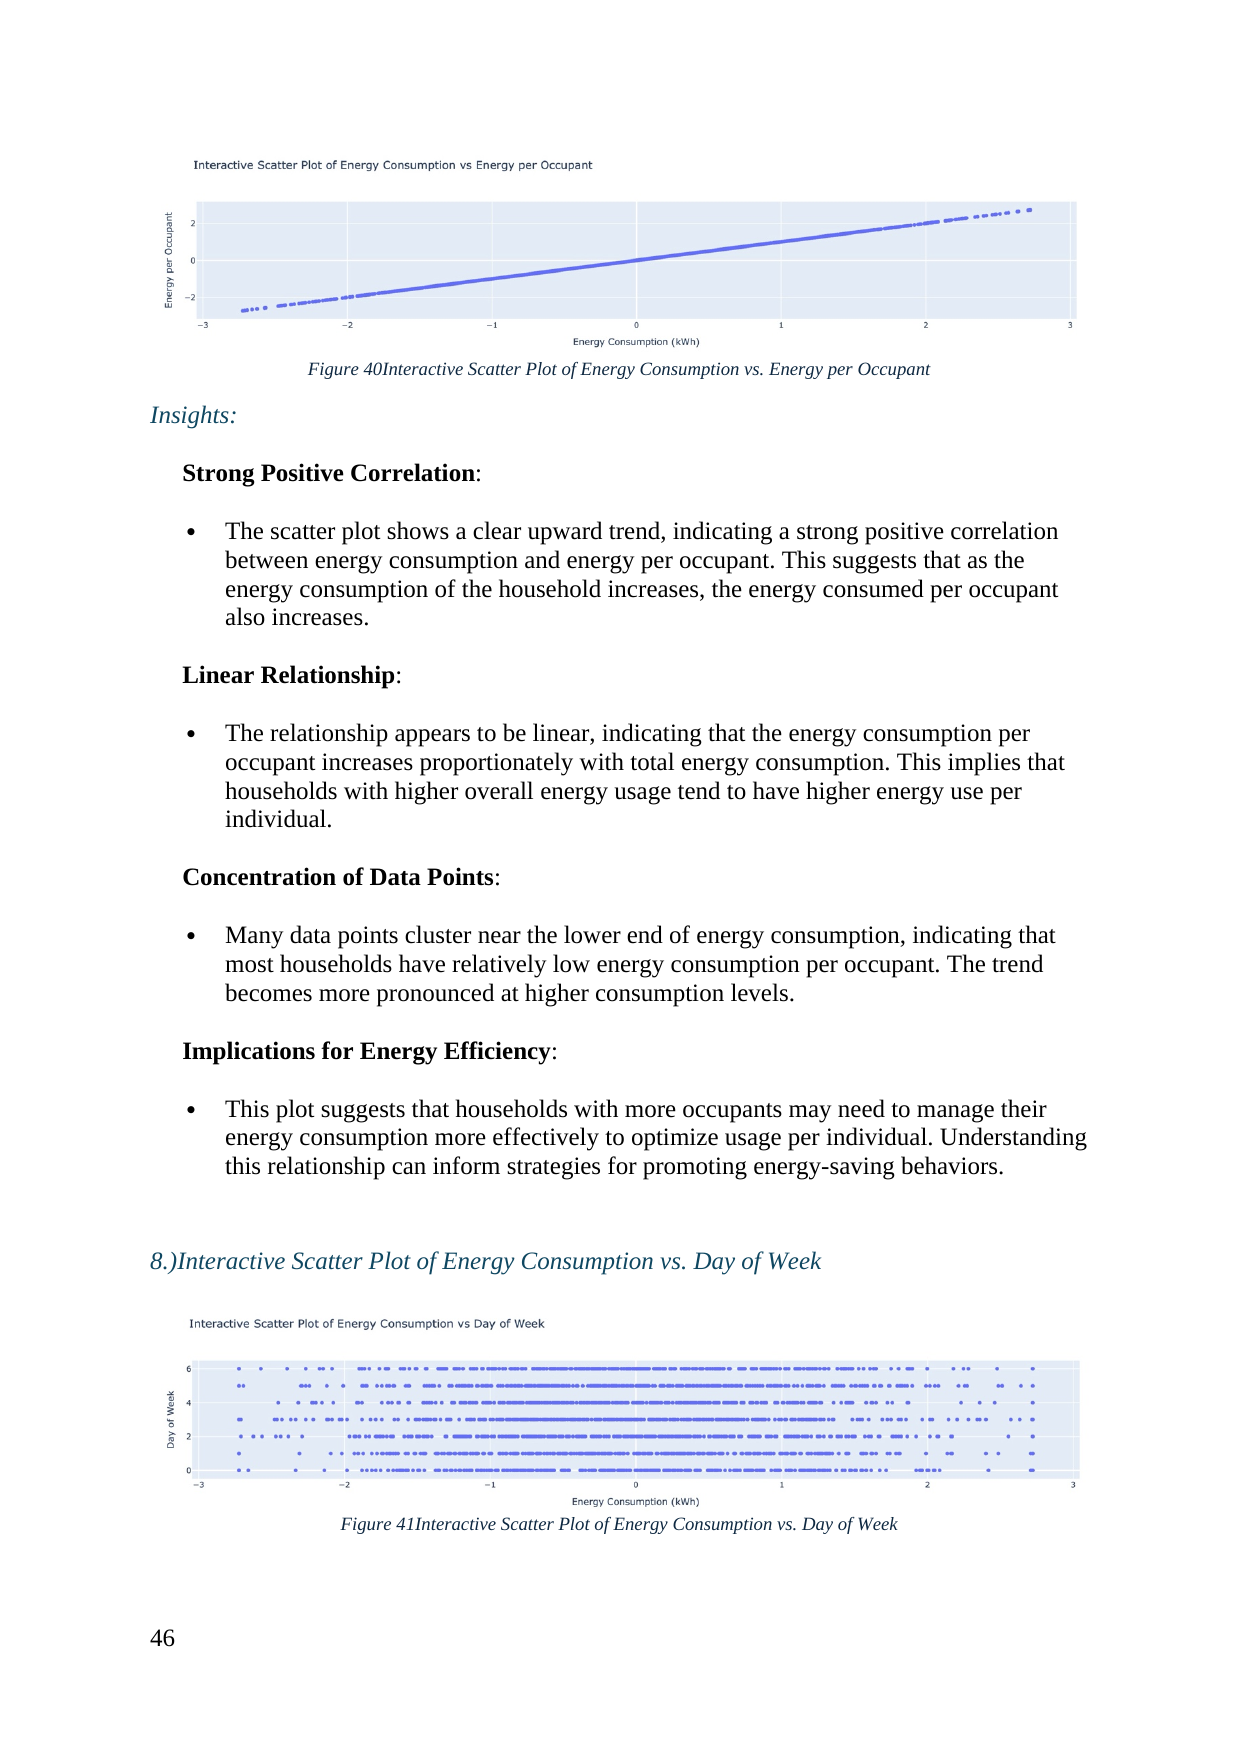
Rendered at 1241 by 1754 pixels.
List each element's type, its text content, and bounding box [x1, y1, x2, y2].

picture [150, 1307, 1091, 1513]
text  Strong Positive Correlation: [150, 458, 1090, 487]
list Many data points cluster near the lower end of energy consumption, indicating that most households have relatively low energy consumption per occupant. The trend becomes more pronounced at higher consumption levels. [187, 920, 1090, 1007]
list The relationship appears to be linear, indicating that the energy consumption per occupant increases proportionately with total energy consumption. This implies that households with higher overall energy usage tend to have higher energy use per individual. [187, 718, 1090, 833]
text  Concentration of Data Points: [150, 862, 1090, 891]
text  Implications for Energy Efficiency: [150, 1036, 1090, 1064]
subtitle Insights: [150, 400, 1090, 429]
text  Linear Relationship: [150, 660, 1090, 689]
picture [150, 150, 1091, 358]
list The scatter plot shows a clear upward trend, indicating a strong positive correlation between energy consumption and energy per occupant. This suggests that as the energy consumption of the household increases, the energy consumed per occupant also increases. [187, 516, 1090, 631]
list This plot suggests that households with more occupants may need to manage their energy consumption more effectively to optimize usage per individual. Understanding this relationship can inform strategies for promoting energy-saving behaviors. [187, 1094, 1090, 1180]
subtitle 8.)Interactive Scatter Plot of Energy Consumption vs. Day of Week [150, 1246, 1090, 1275]
